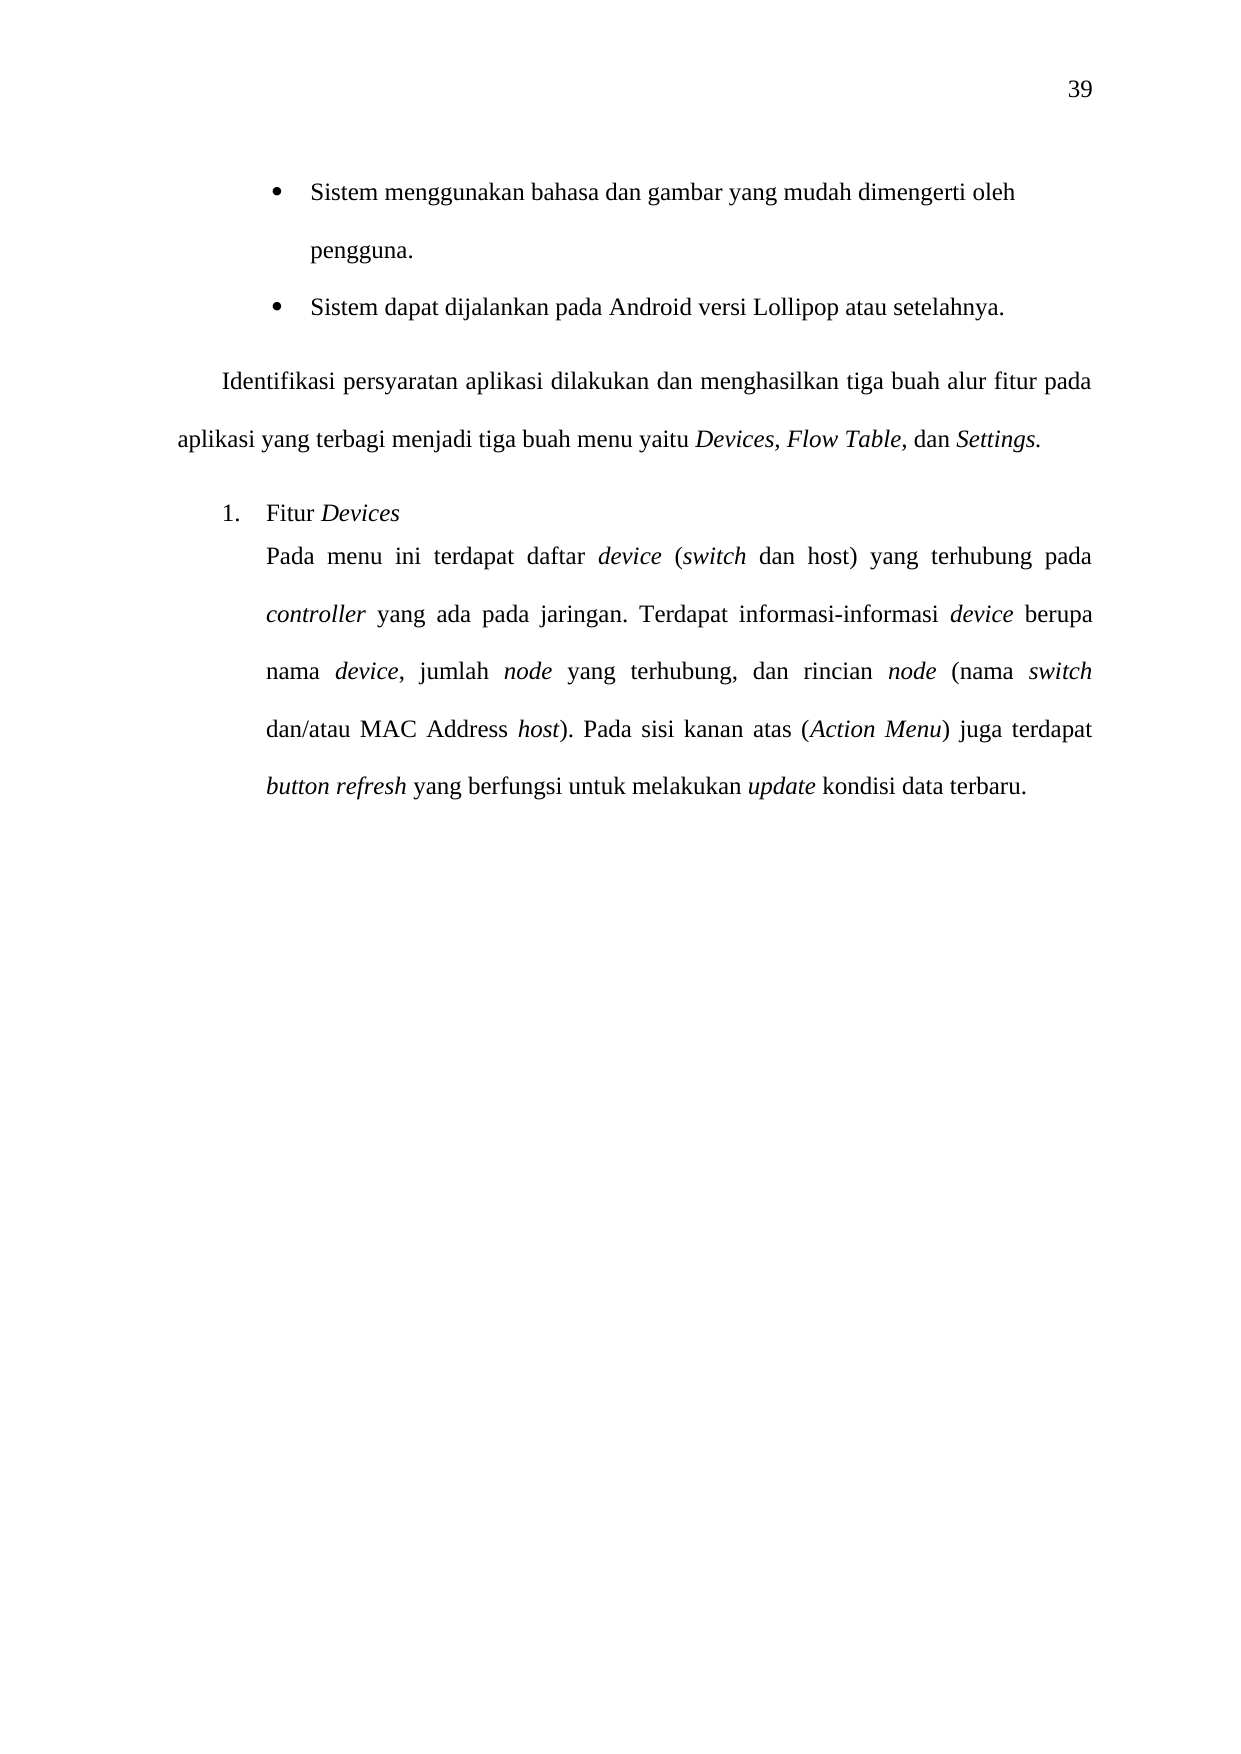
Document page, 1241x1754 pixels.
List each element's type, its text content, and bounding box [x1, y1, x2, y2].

list Fitur Devices [222, 498, 1092, 527]
list Sistem dapat dijalankan pada Android versi Lollipop atau setelahnya. [273, 292, 1092, 321]
list Sistem menggunakan bahasa dan gambar yang mudah dimengerti oleh pengguna. [273, 177, 1092, 263]
list Pada menu ini terdapat daftar device (switch dan host) yang terhubung pada controller yang ada pada jaringan. Terdapat informasi-informasi device berupa nama device, jumlah node yang terhubung, dan rincian node (nama switch dan/atau MAC Address host). Pada sisi kanan atas (Action Menu) juga terdapat button refresh yang berfungsi untuk melakukan update kondisi data terbaru. [266, 541, 1092, 800]
text Identifikasi persyaratan aplikasi dilakukan dan menghasilkan tiga buah alur fitur pada aplikasi yang terbagi menjadi tiga buah menu yaitu Devices, Flow Table, dan Settings. [177, 366, 1092, 453]
